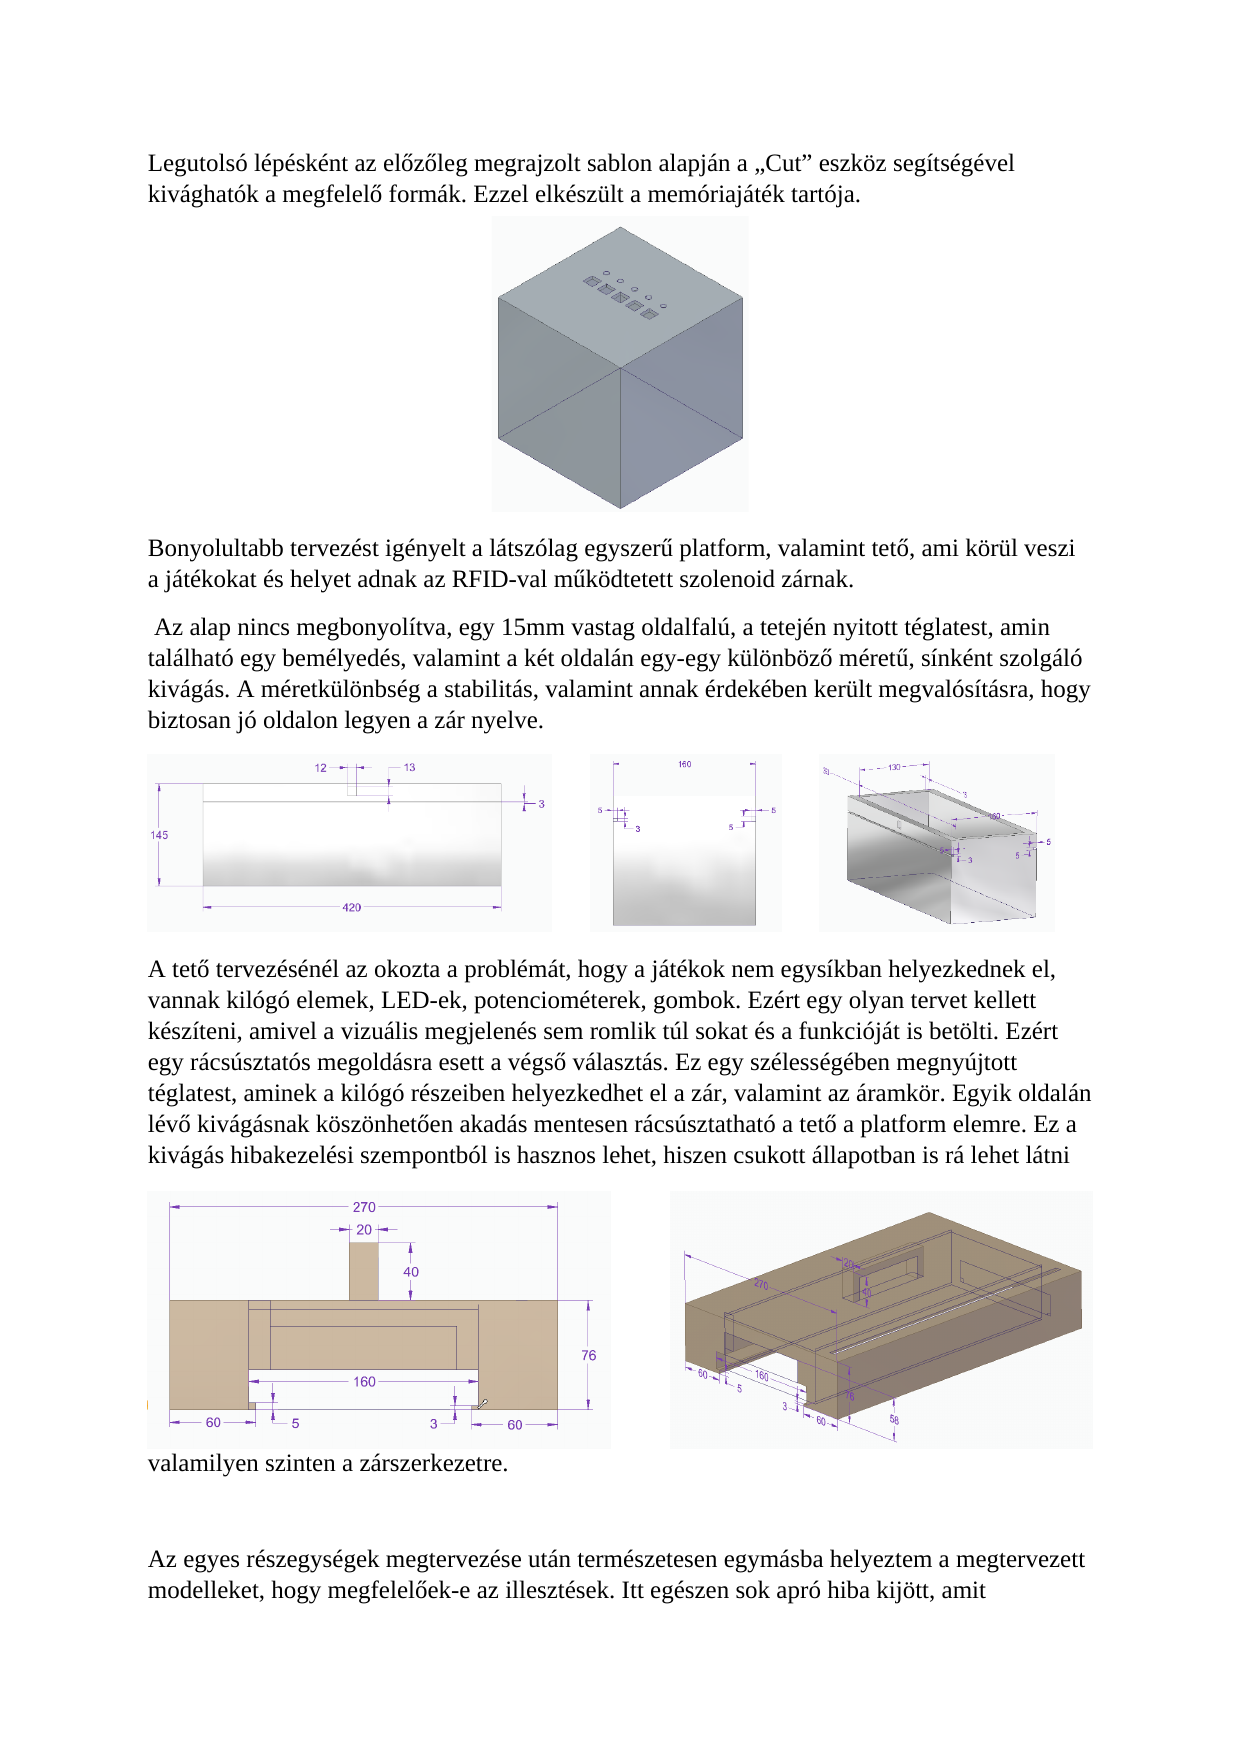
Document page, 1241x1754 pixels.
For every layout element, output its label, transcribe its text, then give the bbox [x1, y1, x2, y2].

text Az alap nincs megbonyolítva, egy 15mm vastag oldalfalú, a tetején nyitott téglatest, amin található egy bemélyedés, valamint a két oldalán egy-egy különböző méretű, sínként szolgáló kivágás. A méretkülönbség a stabilitás, valamint annak érdekében került megvalósításra, hogy biztosan jó oldalon legyen a zár nyelve. [148, 612, 1093, 734]
picture [147, 1191, 611, 1449]
picture [147, 754, 552, 932]
picture [819, 754, 1055, 932]
picture [590, 754, 782, 932]
text Legutolsó lépésként az előzőleg megrajzolt sablon alapján a „Cut” eszköz segítségével kivághatók a megfelelő formák. Ezzel elkészült a memóriajáték tartója. [148, 148, 1093, 207]
picture [491, 216, 749, 512]
picture [670, 1191, 1093, 1449]
text Bonyolultabb tervezést igényelt a látszólag egyszerű platform, valamint tető, ami körül veszi a játékokat és helyet adnak az RFID-val működtetett szolenoid zárnak. [148, 226, 1093, 593]
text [148, 1544, 1093, 1604]
